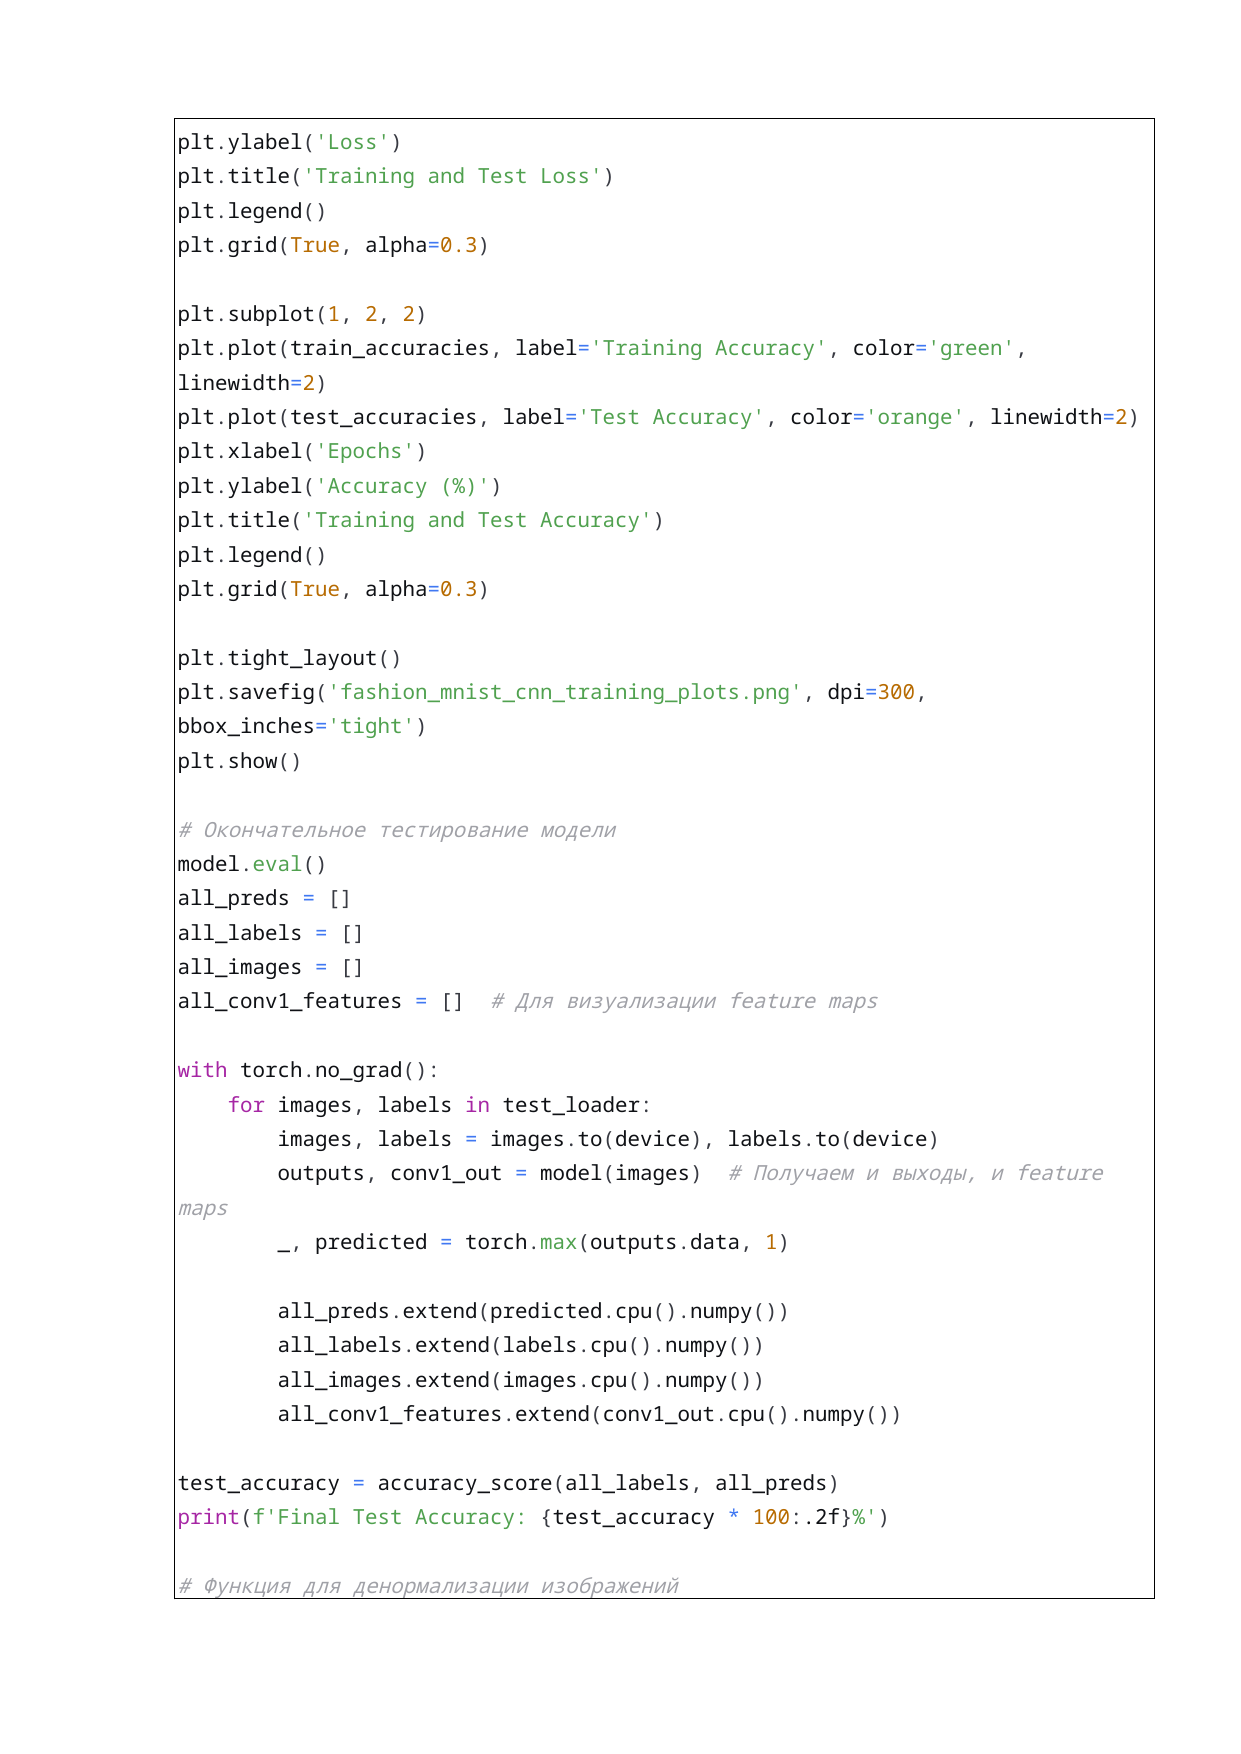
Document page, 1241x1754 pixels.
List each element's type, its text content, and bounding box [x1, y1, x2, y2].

text outputs, conv1_out = model(images) # Получаем и выходы, и feature maps [177, 1152, 1152, 1221]
text plt.legend() [177, 534, 1152, 568]
text all_conv1_features = [] # Для визуализации feature maps [177, 981, 1152, 1015]
text plt.tight_layout() [177, 637, 1152, 671]
text all_images = [] [177, 946, 1152, 981]
text all_preds = [] [177, 877, 1152, 912]
text plt.ylabel('Loss') [175, 119, 1154, 156]
text plt.title('Training and Test Loss') [177, 156, 1152, 190]
text plt.show() [177, 740, 1152, 774]
text plt.plot(train_accuracies, label='Training Accuracy', color='green', linewidth=2) [177, 327, 1152, 396]
text plt.grid(True, alpha=0.3) [177, 568, 1152, 602]
text plt.savefig('fashion_mnist_cnn_training_plots.png', dpi=300, bbox_inches='tight') [177, 671, 1152, 740]
text for images, labels in test_loader: [177, 1084, 1152, 1118]
text plt.title('Training and Test Accuracy') [177, 499, 1152, 534]
text with torch.no_grad(): [177, 1049, 1152, 1084]
text _, predicted = torch.max(outputs.data, 1) [177, 1221, 1152, 1256]
text plt.subplot(1, 2, 2) [177, 293, 1152, 327]
text # Функция для денормализации изображений [177, 1565, 1152, 1598]
text plt.grid(True, alpha=0.3) [177, 224, 1152, 259]
text plt.xlabel('Epochs') [177, 431, 1152, 465]
text all_labels.extend(labels.cpu().numpy()) [177, 1324, 1152, 1359]
text all_preds.extend(predicted.cpu().numpy()) [177, 1290, 1152, 1324]
text model.eval() [177, 843, 1152, 877]
text plt.plot(test_accuracies, label='Test Accuracy', color='orange', linewidth=2) [177, 396, 1152, 431]
text all_labels = [] [177, 912, 1152, 946]
text plt.legend() [177, 190, 1152, 224]
text test_accuracy = accuracy_score(all_labels, all_preds) [177, 1462, 1152, 1496]
text all_conv1_features.extend(conv1_out.cpu().numpy()) [177, 1393, 1152, 1427]
text print(f'Final Test Accuracy: {test_accuracy * 100:.2f}%') [177, 1496, 1152, 1531]
text plt.ylabel('Accuracy (%)') [177, 465, 1152, 499]
text images, labels = images.to(device), labels.to(device) [177, 1118, 1152, 1152]
text all_images.extend(images.cpu().numpy()) [177, 1359, 1152, 1393]
text # Окончательное тестирование модели [177, 809, 1152, 843]
